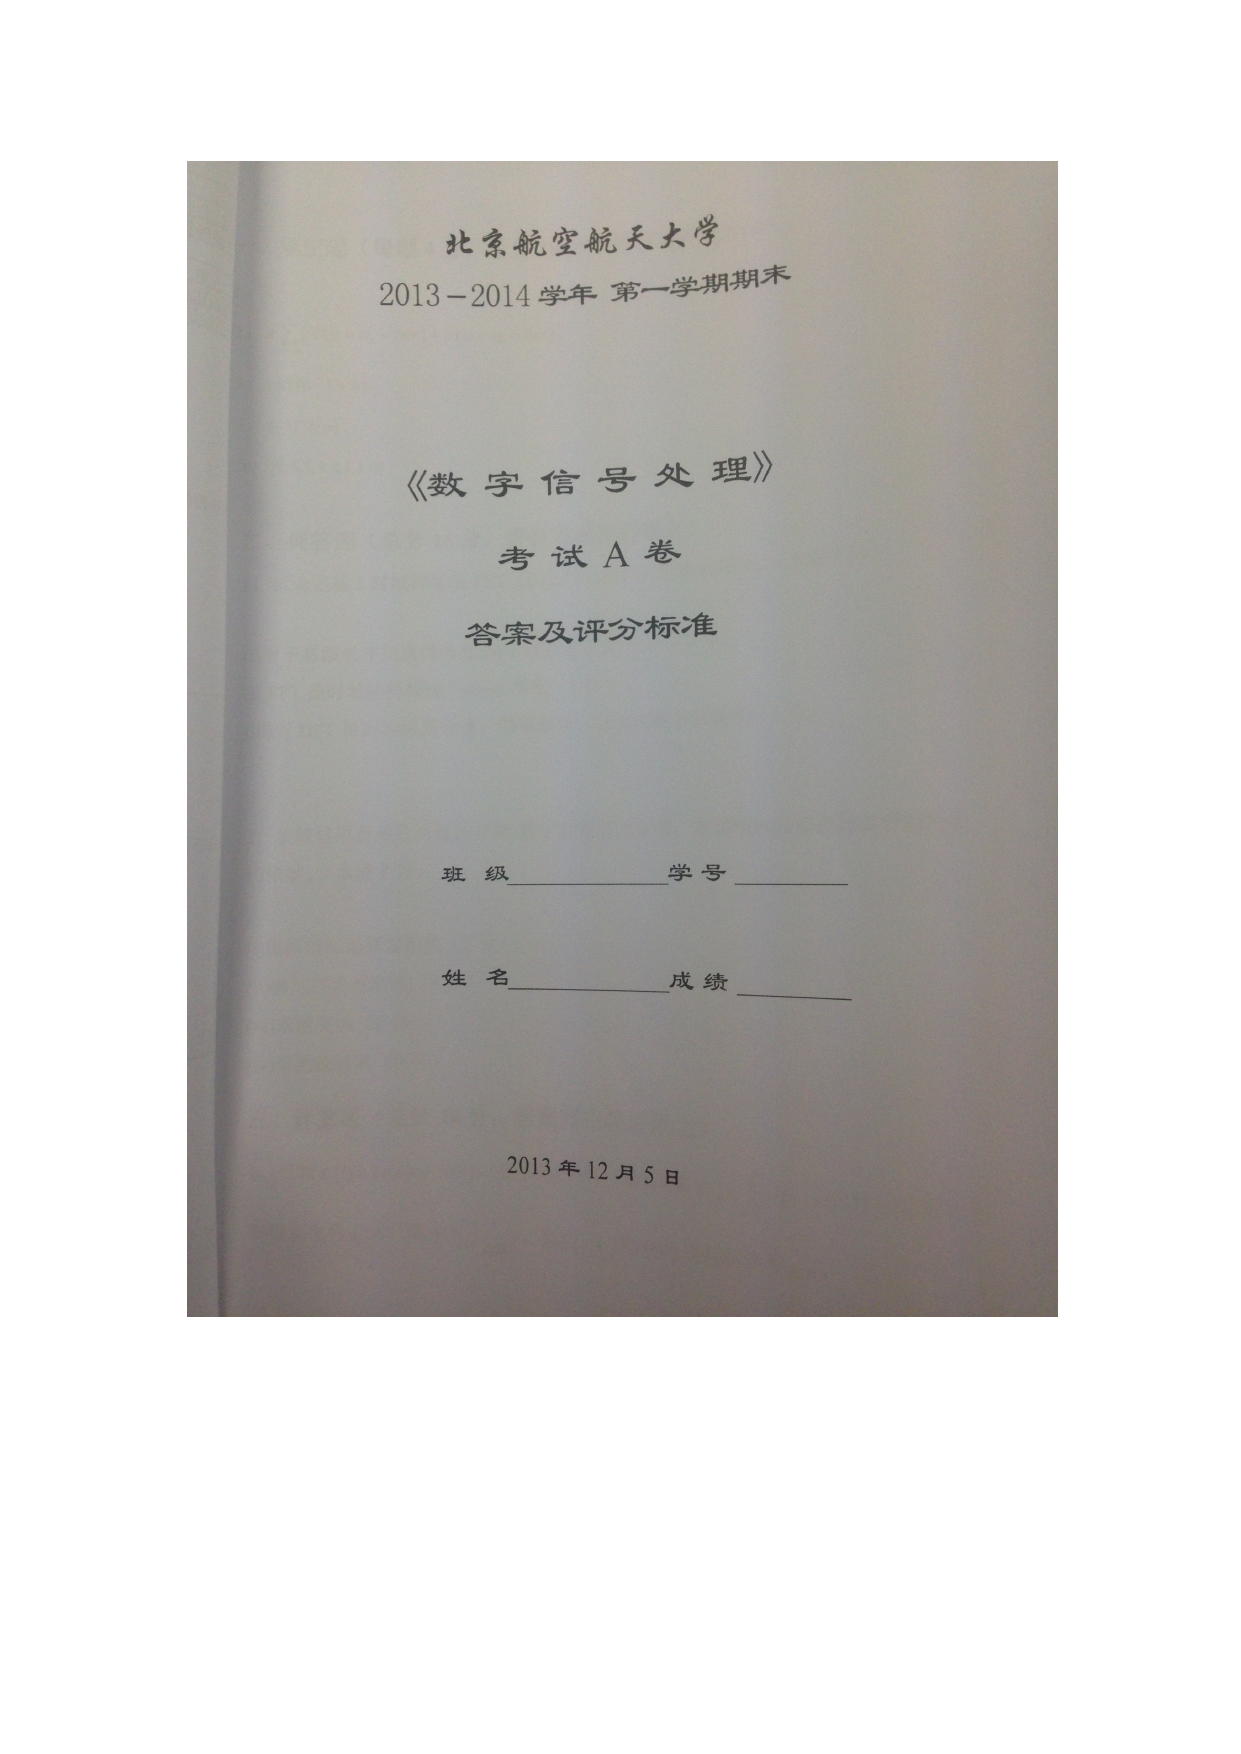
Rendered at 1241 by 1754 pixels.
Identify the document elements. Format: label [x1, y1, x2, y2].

picture [187, 161, 1058, 1317]
